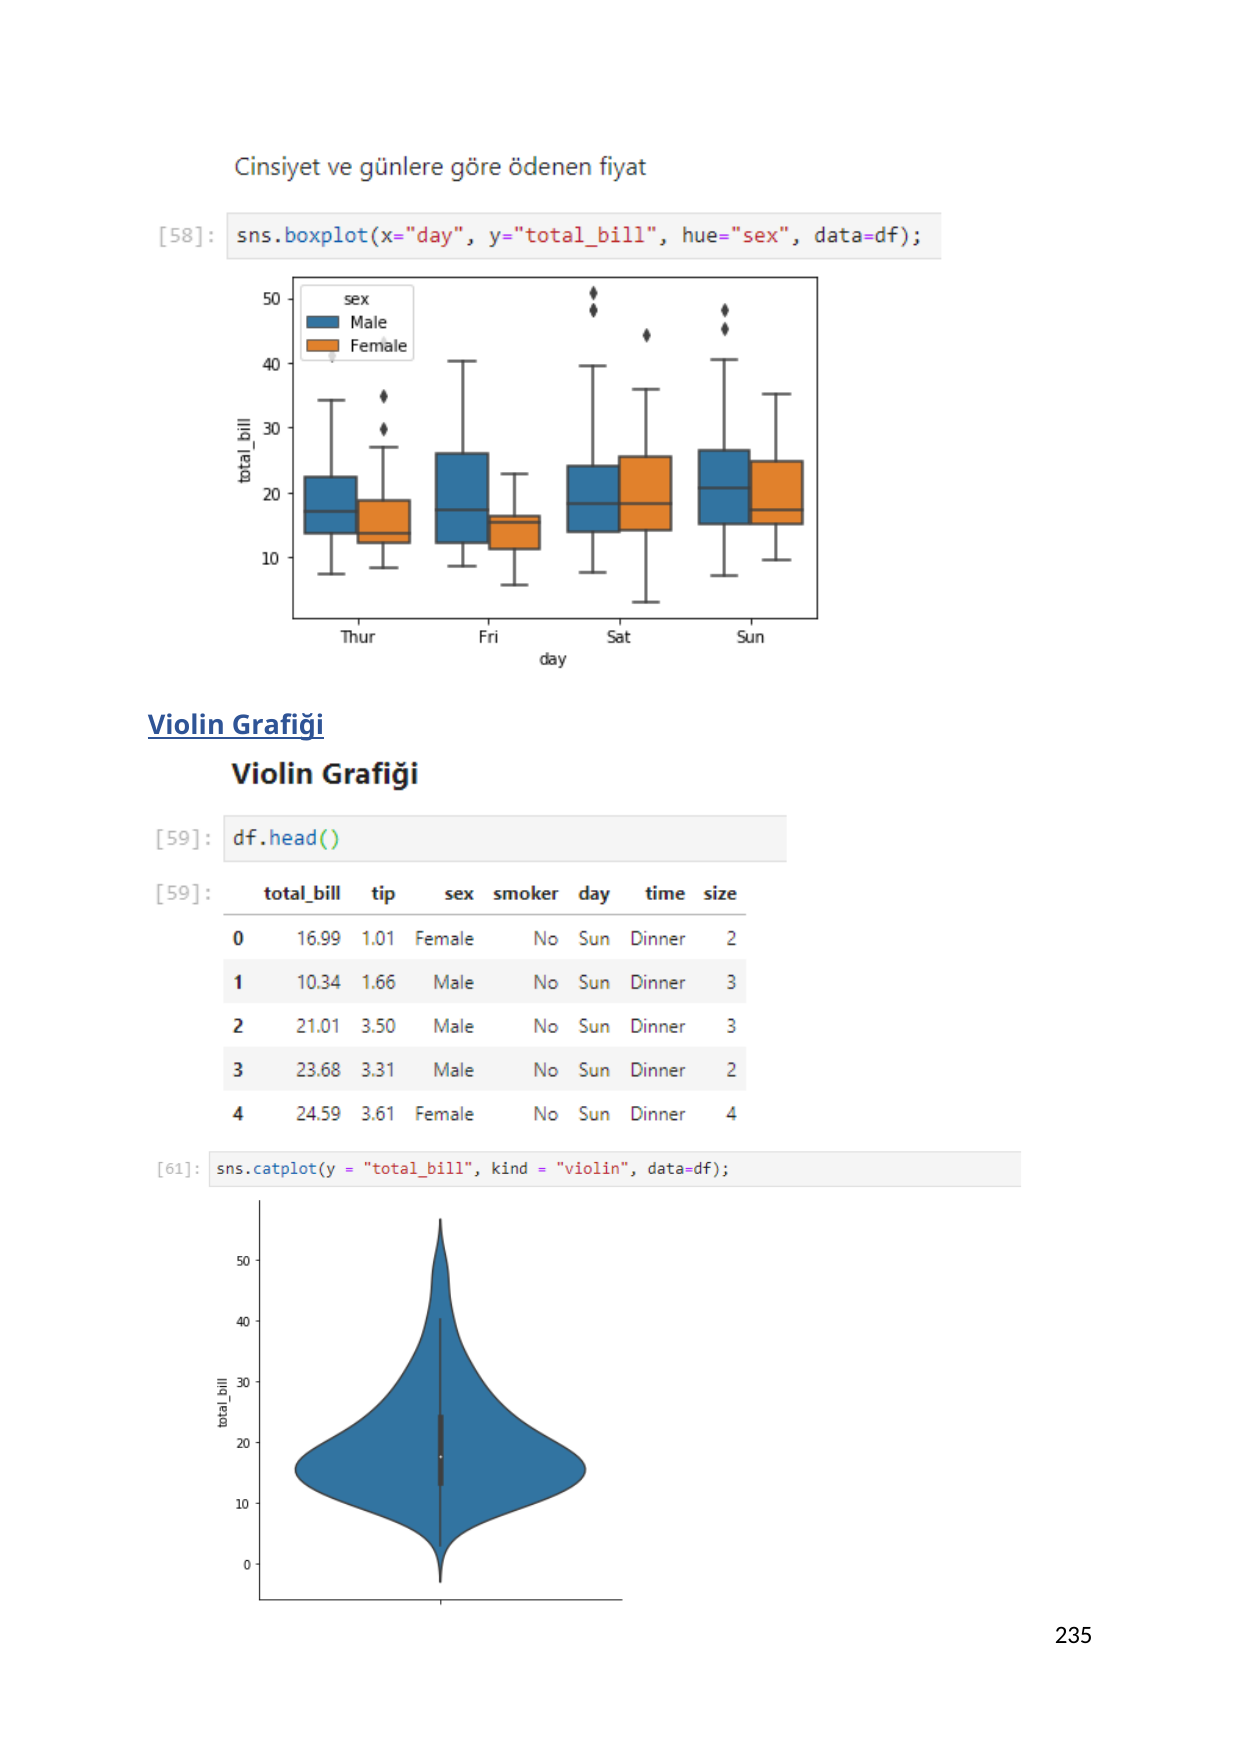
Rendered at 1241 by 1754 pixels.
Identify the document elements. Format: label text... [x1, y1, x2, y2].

subtitle Violin Grafiği [148, 706, 1092, 743]
picture [147, 147, 942, 687]
picture [147, 745, 787, 1141]
picture [147, 1143, 1022, 1616]
